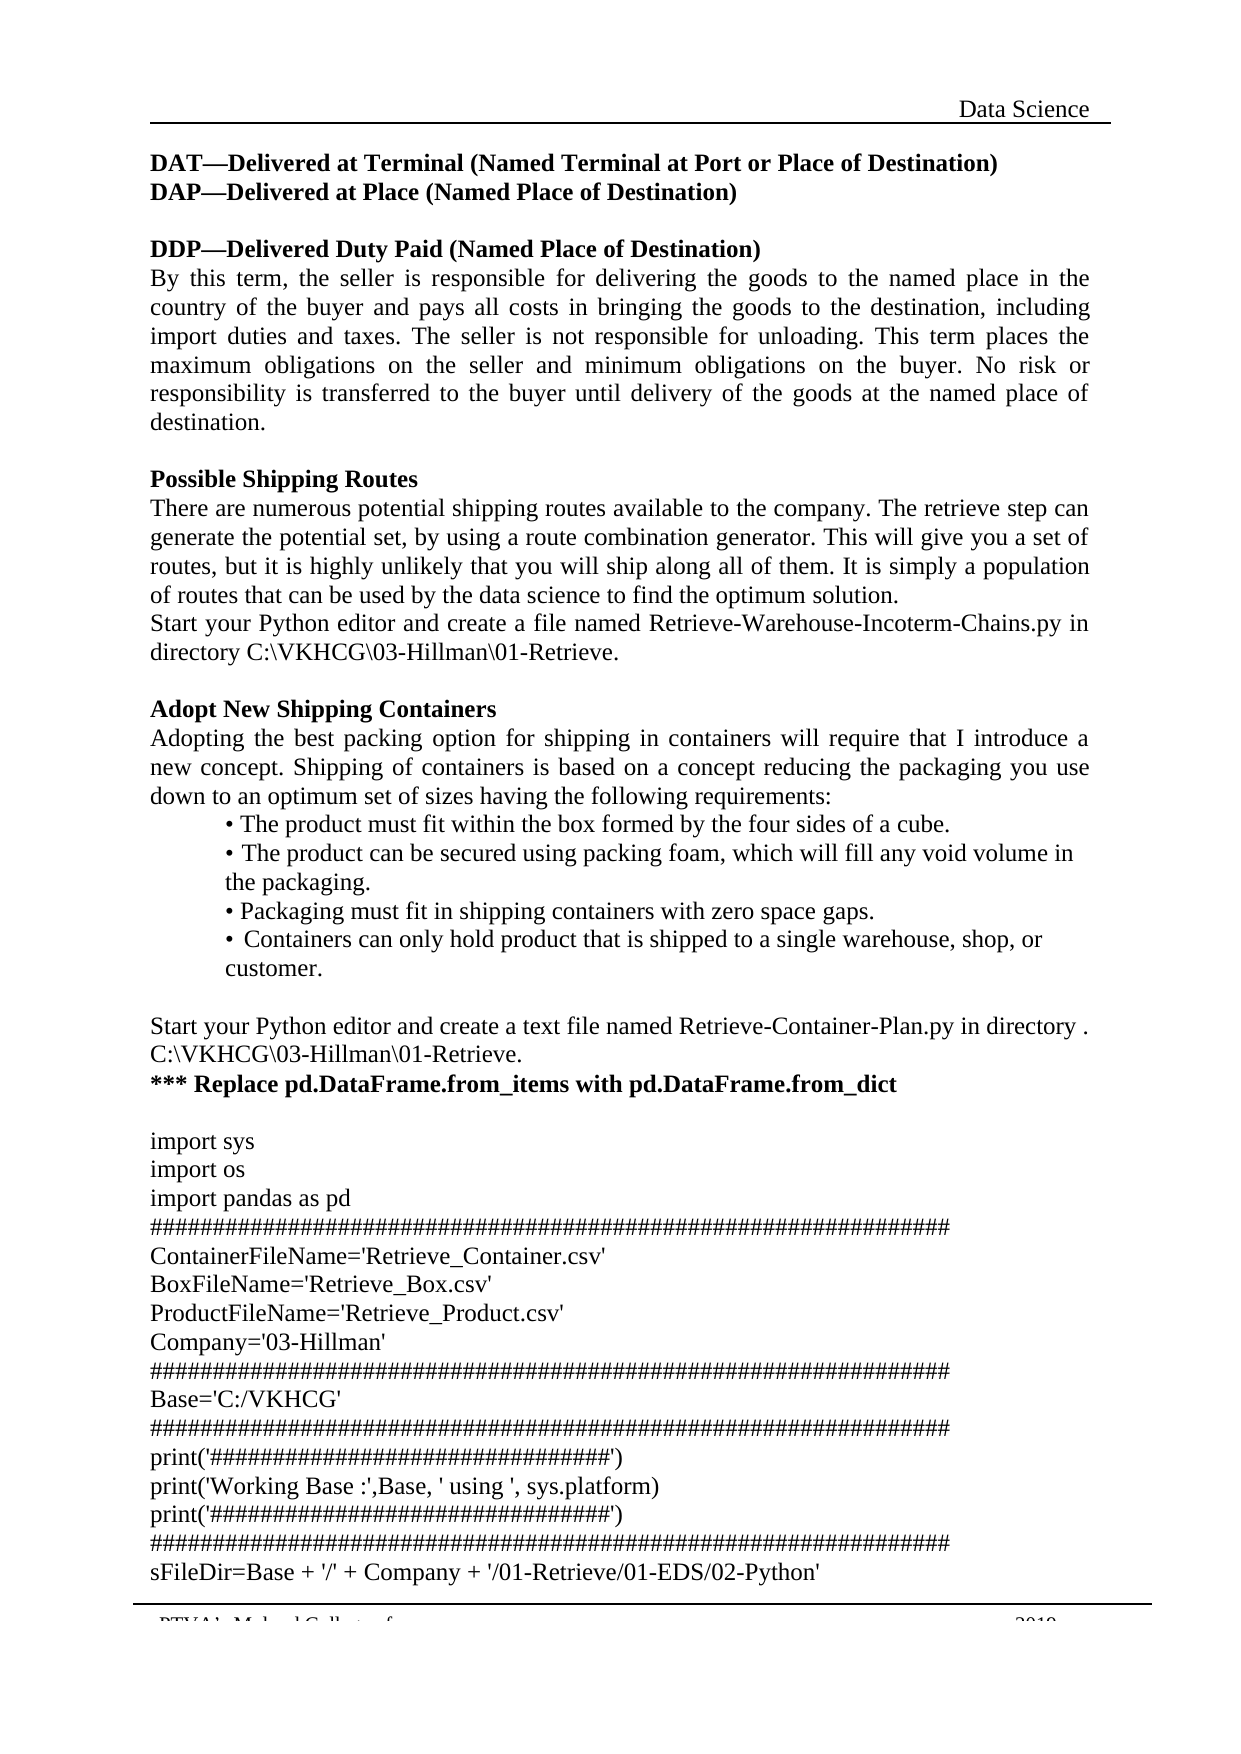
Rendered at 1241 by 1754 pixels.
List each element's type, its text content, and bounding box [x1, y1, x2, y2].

text print('Working Base :',Base, ' using ', sys.platform) print('################################') ################################################################ [150, 1471, 953, 1557]
text Possible Shipping Routes [150, 465, 1203, 493]
text Adopting the best packing option for shipping in containers will require that I introduce a new concept. Shipping of containers is based on a concept reducing the packaging you use down to an optimum set of sizes having the following requirements: [150, 723, 1090, 809]
list Packaging must fit in shipping containers with zero space gaps. [225, 896, 1203, 924]
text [150, 1557, 823, 1586]
text *** Replace pd.DataFrame.from_items with pd.DataFrame.from_dict [150, 1069, 1203, 1097]
text There are numerous potential shipping routes available to the company. The retrieve step can generate the potential set, by using a route combination generator. This will give you a set of routes, but it is highly unlikely that you will ship along all of them. It is simply a population of routes that can be used by the data science to find the optimum solution. [150, 493, 1091, 608]
text DDP—Delivered Duty Paid (Named Place of Destination) [150, 235, 1203, 263]
text DAT—Delivered at Terminal (Named Terminal at Port or Place of Destination) DAP—Delivered at Place (Named Place of Destination) [150, 148, 1001, 206]
text ContainerFileName='Retrieve_Container.csv' BoxFileName='Retrieve_Box.csv' ProductFileName='Retrieve_Product.csv' Company='03-Hillman' [150, 1241, 606, 1356]
text By this term, the seller is responsible for delivering the goods to the named place in the country of the buyer and pays all costs in bringing the goods to the destination, including import duties and taxes. The seller is not responsible for unloading. This term places the maximum obligations on the seller and minimum obligations on the buyer. No risk or responsibility is transferred to the buyer until delivery of the goods at the named place of destination. [150, 263, 1091, 436]
list The product can be secured using packing foam, which will fill any void volume in the packaging. [225, 838, 1090, 896]
text Adopt New Shipping Containers [150, 695, 1203, 723]
text import sys import os [150, 1126, 258, 1183]
text Start your Python editor and create a file named Retrieve-Warehouse-Incoterm-Chains.py in directory C:\VKHCG\03-Hillman\01-Retrieve. [150, 608, 1090, 666]
text Start your Python editor and create a text file named Retrieve-Container-Plan.py in directory . C:\VKHCG\03-Hillman\01-Retrieve. [150, 1011, 1090, 1068]
list Containers can only hold product that is shipped to a single warehouse, shop, or customer. [225, 924, 1091, 982]
text ################################################################ Base='C:/VKHCG' ################################################################ print('################################') [150, 1356, 953, 1471]
text import pandas as pd ################################################################ [150, 1183, 953, 1241]
list The product must fit within the box formed by the four sides of a cube. [225, 809, 1203, 838]
